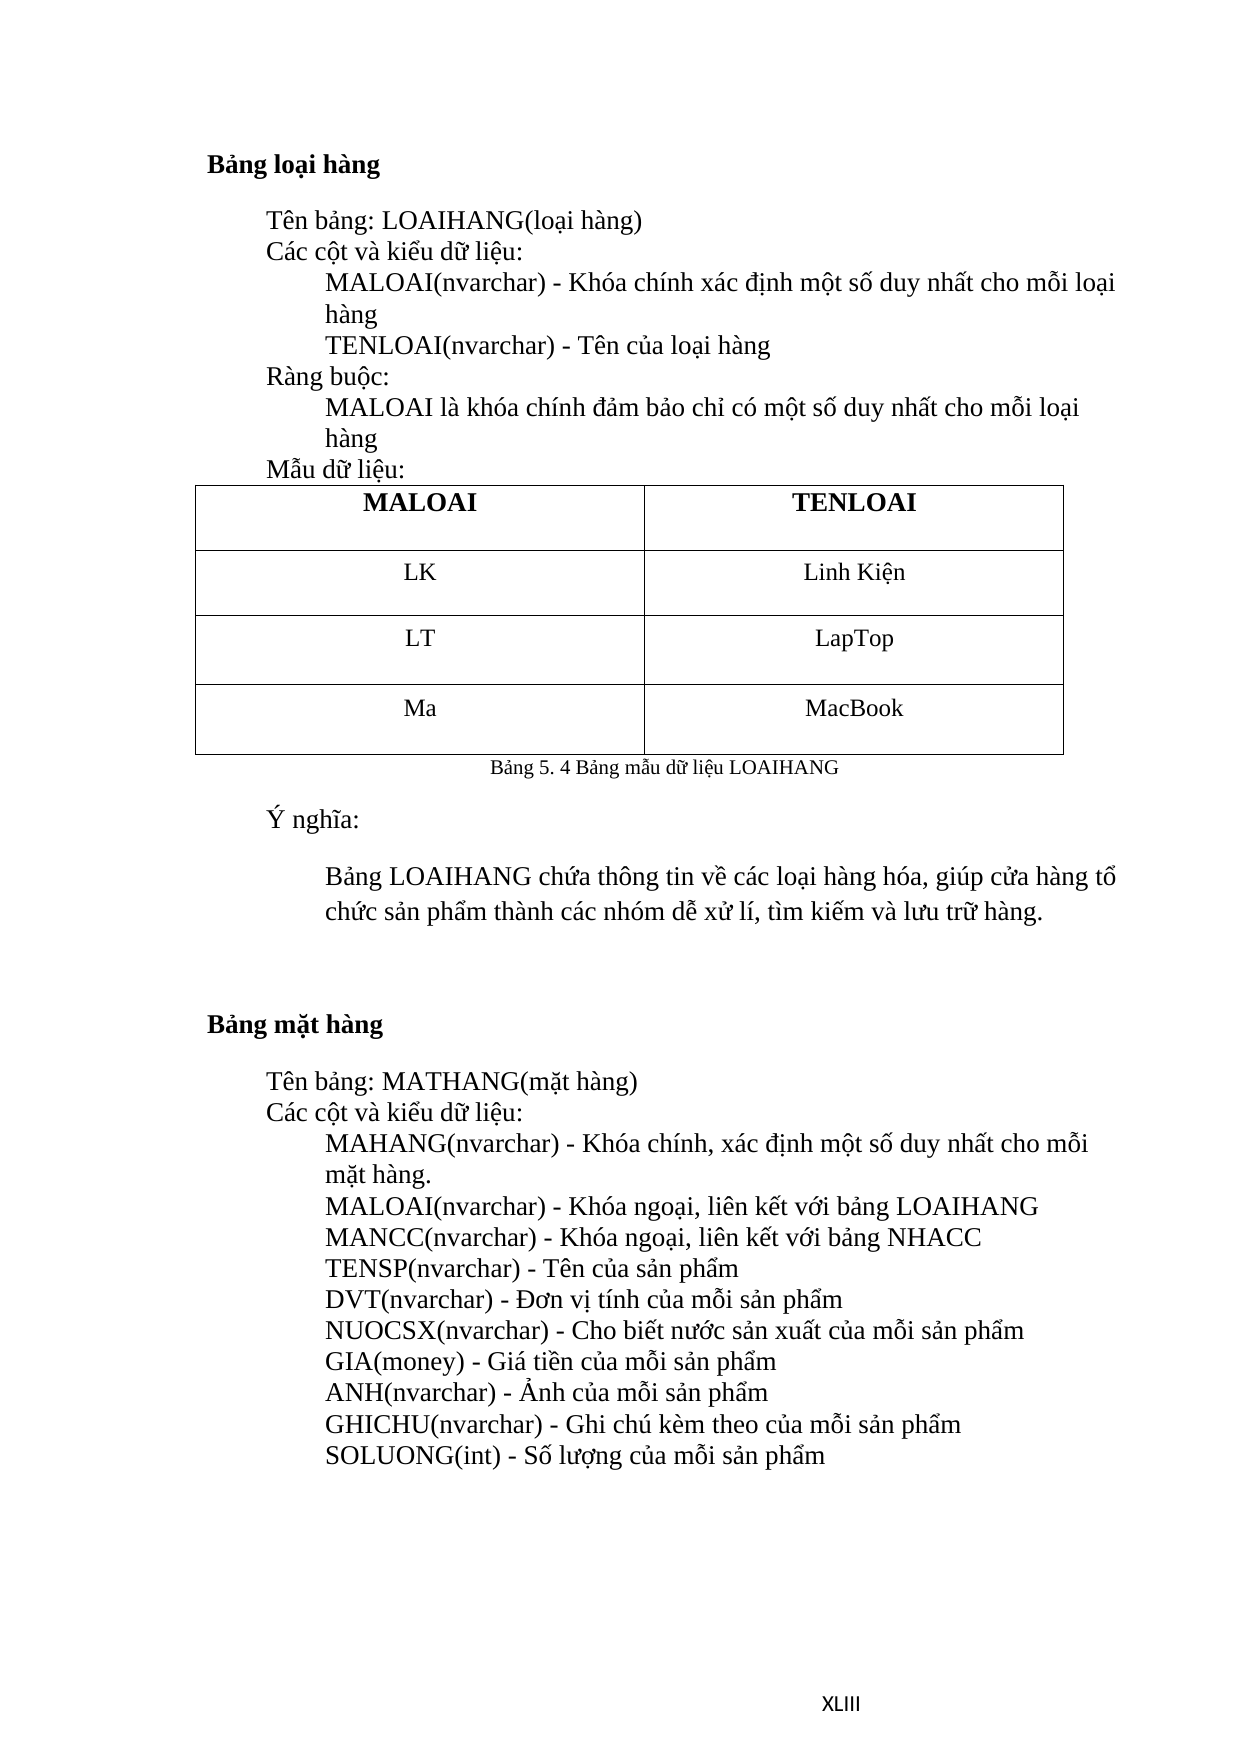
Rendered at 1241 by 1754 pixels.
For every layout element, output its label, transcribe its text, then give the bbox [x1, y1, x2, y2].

text Bảng loại hàng [207, 148, 1122, 179]
table_cell Ma [196, 685, 644, 754]
text Ý nghĩa: [266, 803, 1122, 834]
table_cell MacBook [645, 685, 1063, 754]
text Bảng mặt hàng [207, 1008, 1122, 1040]
text Tên bảng: MATHANG(mặt hàng) [266, 1065, 1122, 1096]
table_header TENLOAI [645, 486, 1063, 550]
text Ràng buộc: [266, 360, 1122, 391]
text DVT(nvarchar) - Đơn vị tính của mỗi sản phẩm [325, 1283, 1122, 1314]
text MAHANG(nvarchar) - Khóa chính, xác định một số duy nhất cho mỗi mặt hàng. [325, 1127, 1122, 1190]
text NUOCSX(nvarchar) - Cho biết nước sản xuất của mỗi sản phẩm [325, 1314, 1122, 1345]
table_cell LT [196, 616, 644, 684]
text MALOAI(nvarchar) - Khóa ngoại, liên kết với bảng LOAIHANG [325, 1190, 1122, 1221]
text MALOAI(nvarchar) - Khóa chính xác định một số duy nhất cho mỗi loại hàng [325, 267, 1122, 329]
text Bảng 5. 4 Bảng mẫu dữ liệu LOAIHANG [207, 755, 1122, 779]
text GIA(money) - Giá tiền của mỗi sản phẩm [325, 1345, 1122, 1377]
table_header MALOAI [196, 486, 644, 550]
table_cell LK [196, 551, 644, 615]
text MALOAI là khóa chính đảm bảo chỉ có một số duy nhất cho mỗi loại hàng [325, 391, 1122, 453]
table_cell Linh Kiện [645, 551, 1063, 615]
text Bảng LOAIHANG chứa thông tin về các loại hàng hóa, giúp cửa hàng tổ chức sản phẩm thành các nhóm dễ xử lí, tìm kiếm và lưu trữ hàng. [325, 860, 1122, 927]
text SOLUONG(int) - Số lượng của mỗi sản phẩm [325, 1439, 1122, 1470]
text Các cột và kiểu dữ liệu: [266, 235, 1122, 267]
text Các cột và kiểu dữ liệu: [266, 1096, 1122, 1127]
text ANH(nvarchar) - Ảnh của mỗi sản phẩm [325, 1377, 1122, 1408]
text MANCC(nvarchar) - Khóa ngoại, liên kết với bảng NHACC [325, 1221, 1122, 1252]
text Mẫu dữ liệu: [266, 453, 1122, 484]
text TENSP(nvarchar) - Tên của sản phẩm [325, 1252, 1122, 1283]
text Tên bảng: LOAIHANG(loại hàng) [266, 204, 1122, 235]
text GHICHU(nvarchar) - Ghi chú kèm theo của mỗi sản phẩm [325, 1408, 1122, 1439]
text TENLOAI(nvarchar) - Tên của loại hàng [325, 329, 1122, 360]
table_cell LapTop [645, 616, 1063, 684]
